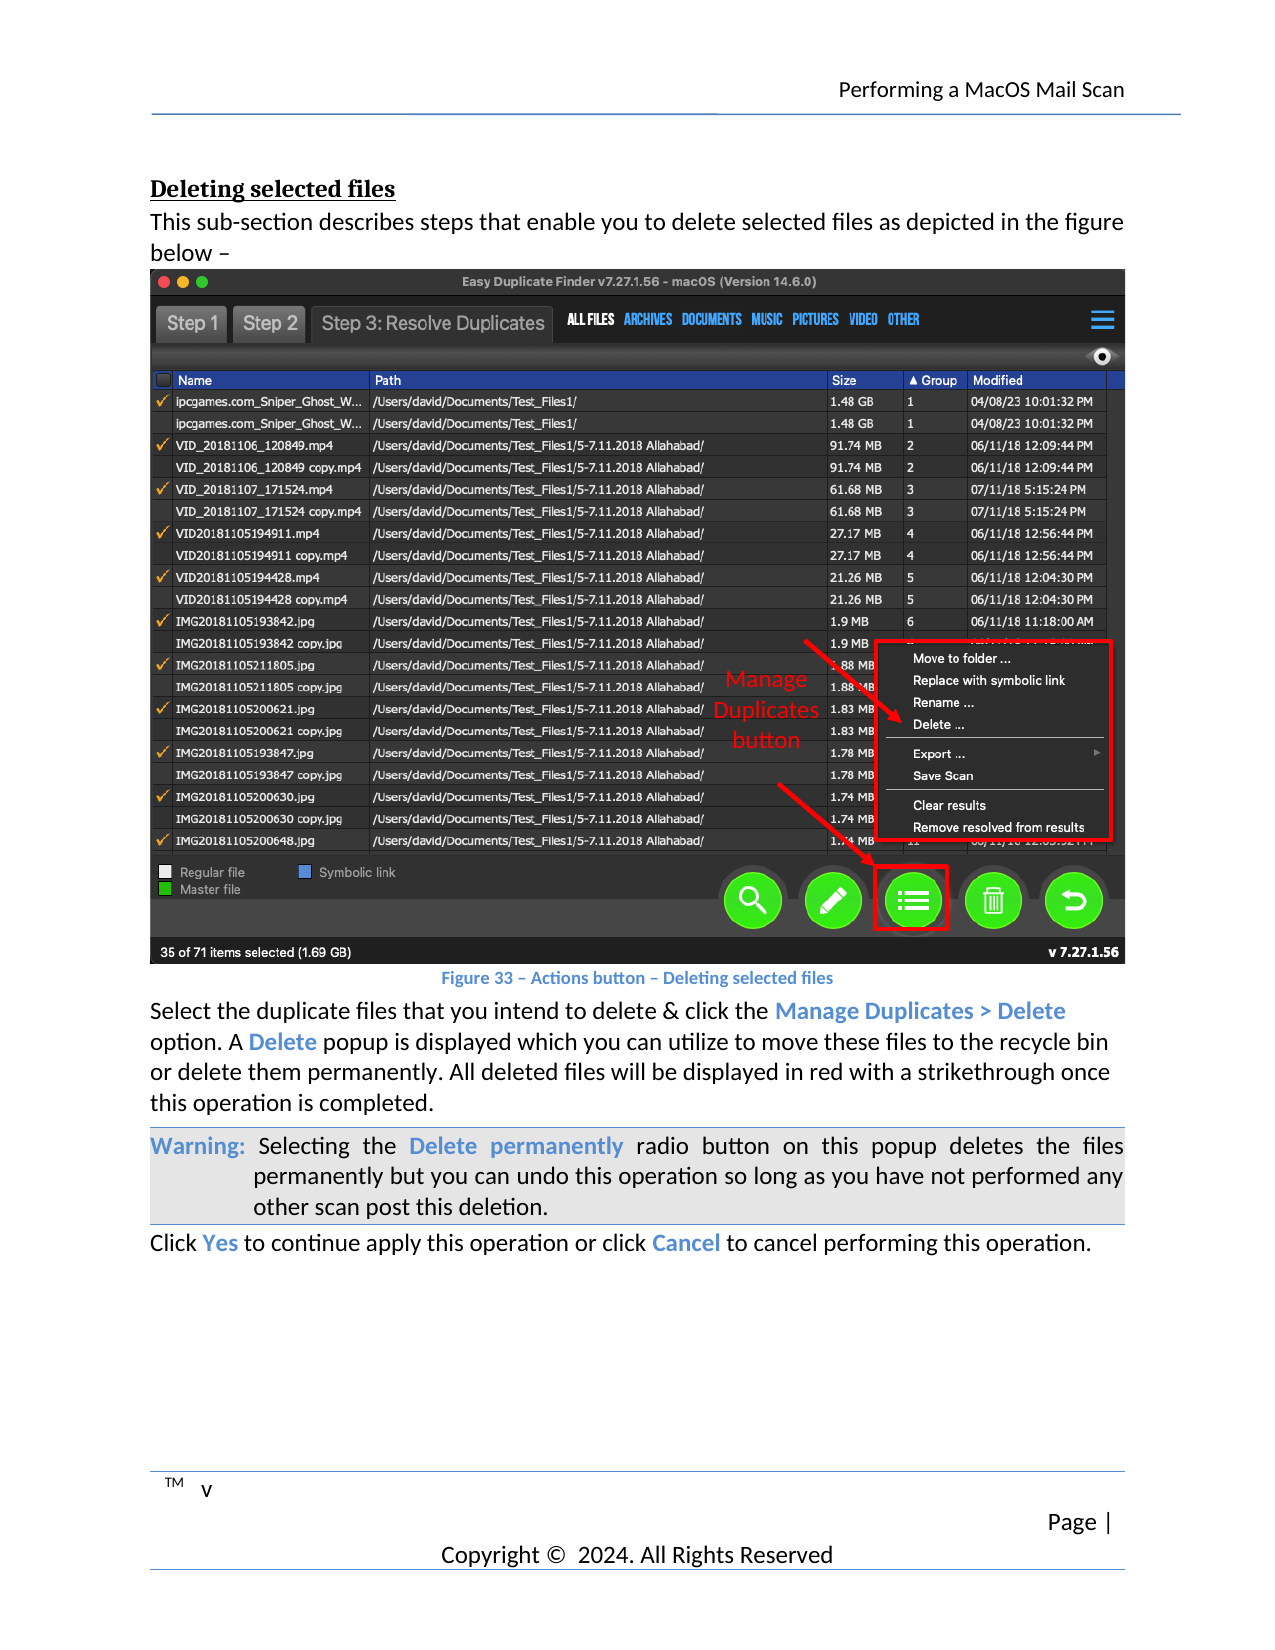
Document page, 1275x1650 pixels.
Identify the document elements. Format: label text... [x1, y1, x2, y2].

text This sub-section describes steps that enable you to delete selected files as depicted in the figure below – [150, 206, 1125, 267]
subtitle Deleting selected files [150, 175, 1125, 204]
text Select the duplicate files that you intend to delete & click the Manage Duplicates > Delete option. A Delete popup is displayed which you can utilize to move these files to the recycle bin or delete them permanently. All deleted files will be displayed in red with a strikethrough once this operation is completed. [150, 996, 1125, 1118]
picture [150, 269, 1125, 964]
text Click Yes to continue apply this operation or click Cancel to cancel performing this operation. [150, 1227, 1125, 1257]
text Warning: Selecting the Delete permanently radio button on this popup deletes the files permanently but you can undo this operation so long as you have not performed any other scan post this deletion. [150, 1128, 1125, 1224]
